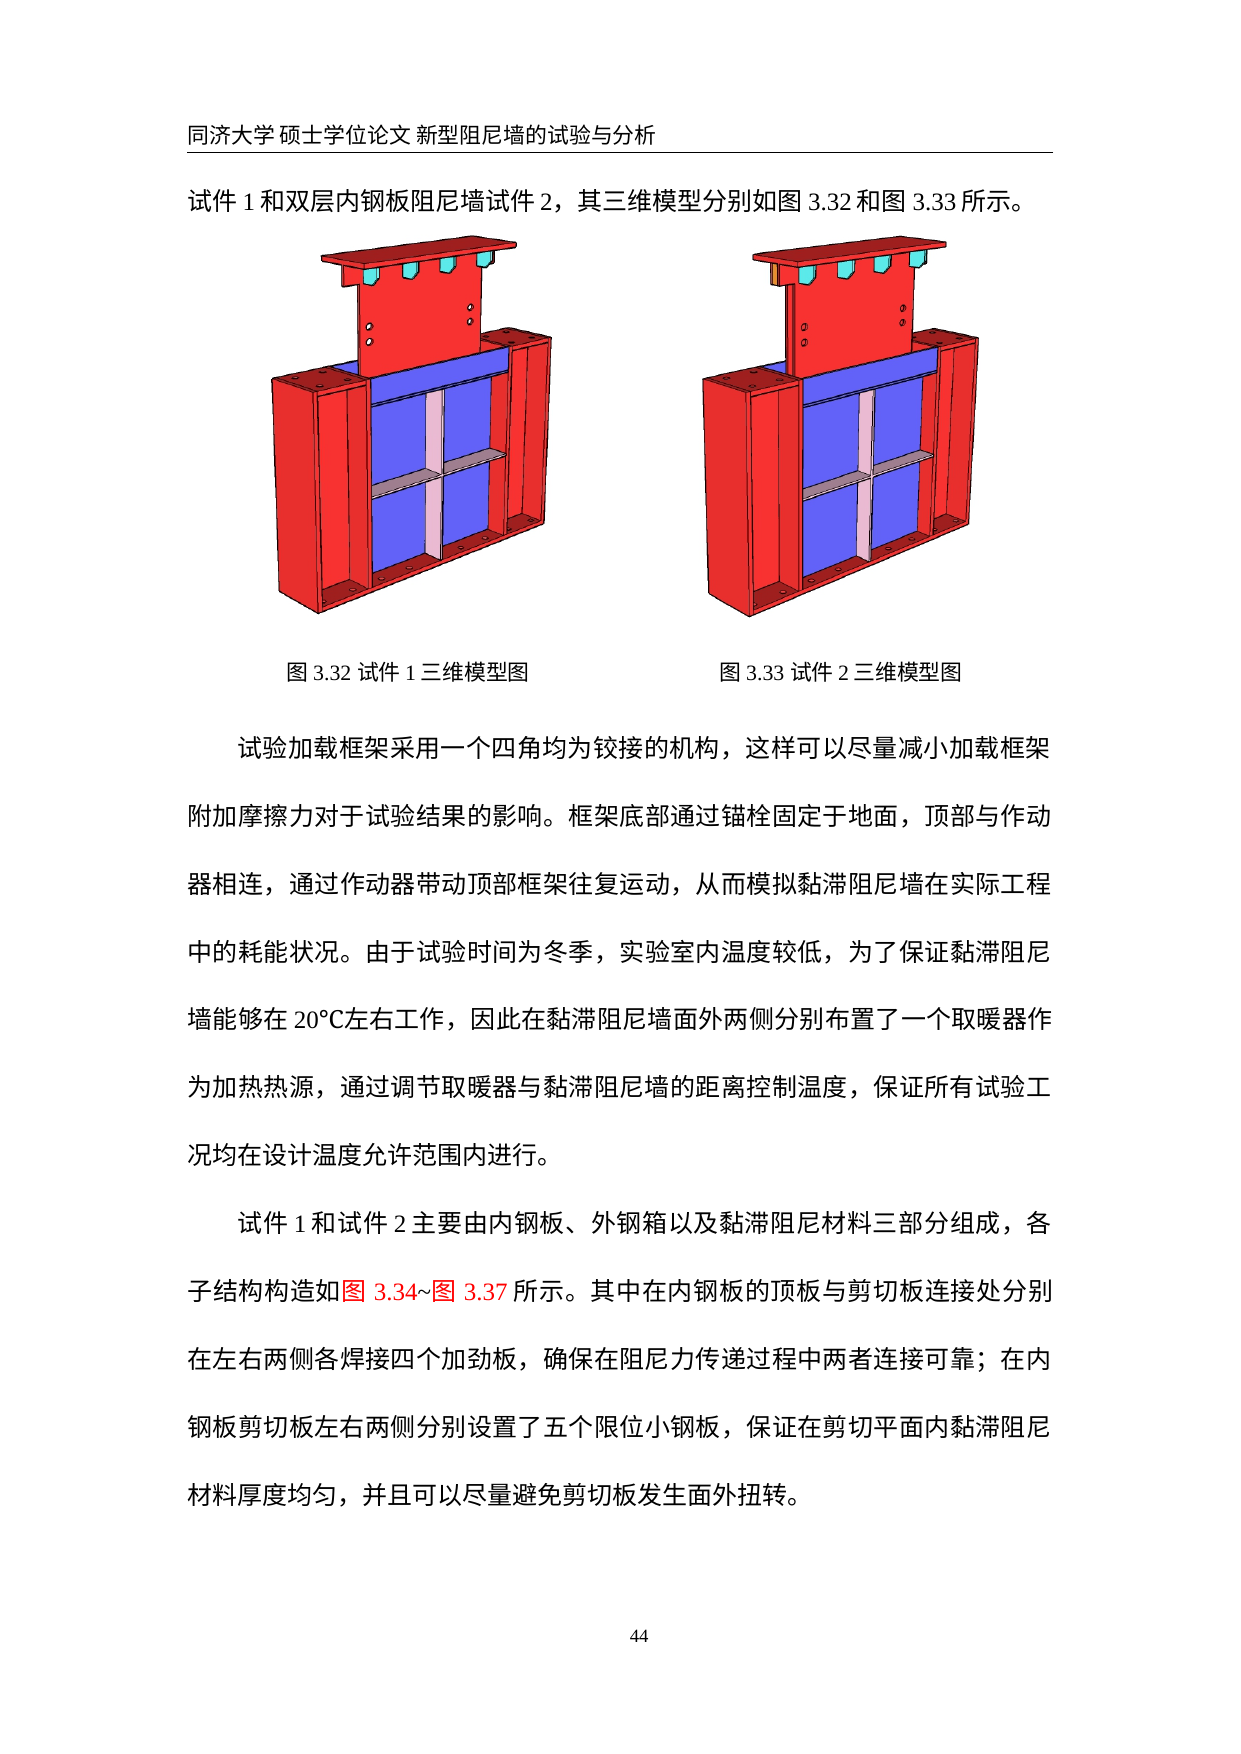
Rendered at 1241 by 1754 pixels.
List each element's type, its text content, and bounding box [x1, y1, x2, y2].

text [187, 166, 1053, 233]
picture [219, 233, 597, 618]
picture [667, 233, 1014, 618]
text 试验加载框架采用一个四角均为铰接的机构，这样可以尽量减小加载框架附加摩擦力对于试验结果的影响。框架底部通过锚栓固定于地面，顶部与作动器相连，通过作动器带动顶部框架往复运动，从而模拟黏滞阻尼墙在实际工程中的耗能状况。由于试验时间为冬季，实验室内温度较低，为了保证黏滞阻尼墙能够在20℃左右工作，因此在黏滞阻尼墙面外两侧分别布置了一个取暖器作为加热热源，通过调节取暖器与黏滞阻尼墙的距离控制温度，保证所有试验工况均在设计温度允许范围内进行。 [187, 712, 1053, 1188]
table_header [629, 234, 1053, 641]
table_header [187, 234, 628, 641]
